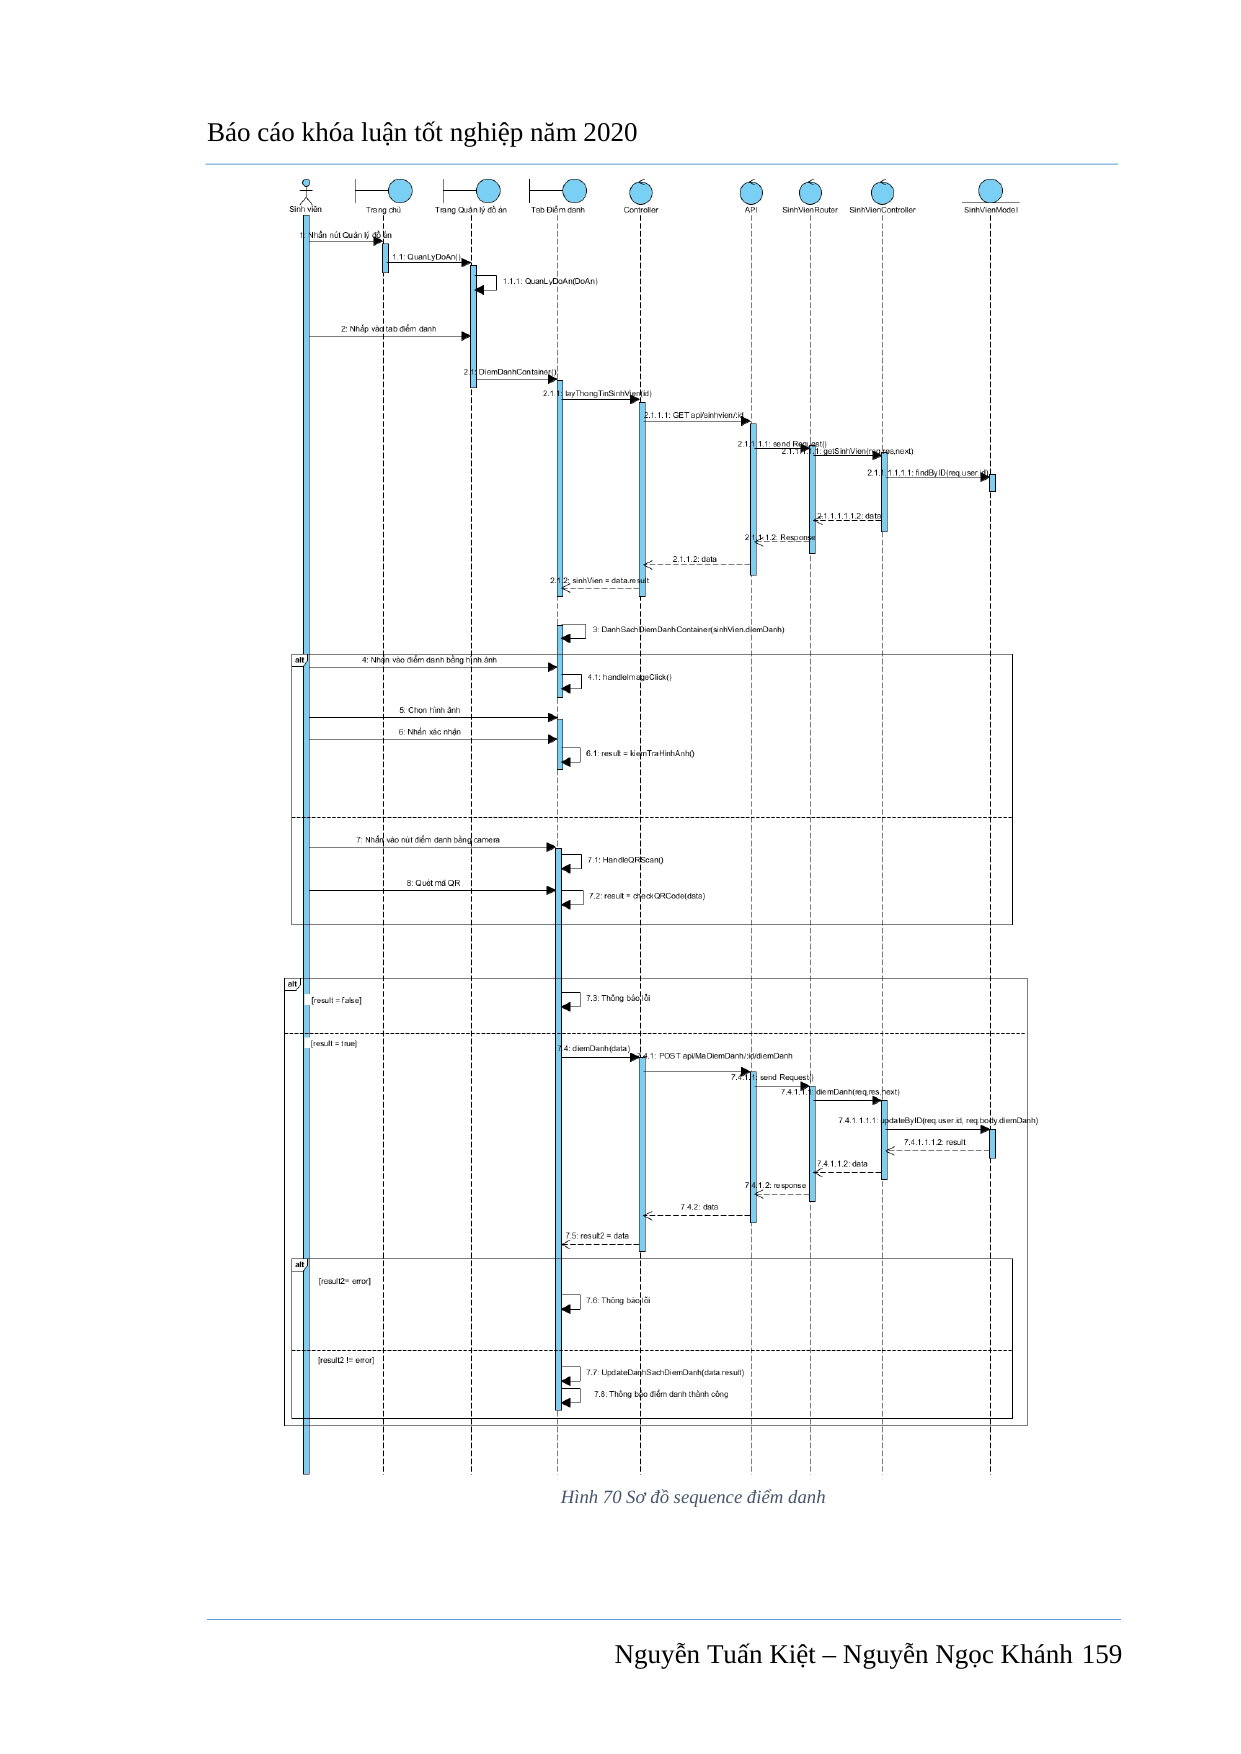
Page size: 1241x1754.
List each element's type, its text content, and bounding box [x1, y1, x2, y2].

picture [281, 177, 1048, 1477]
